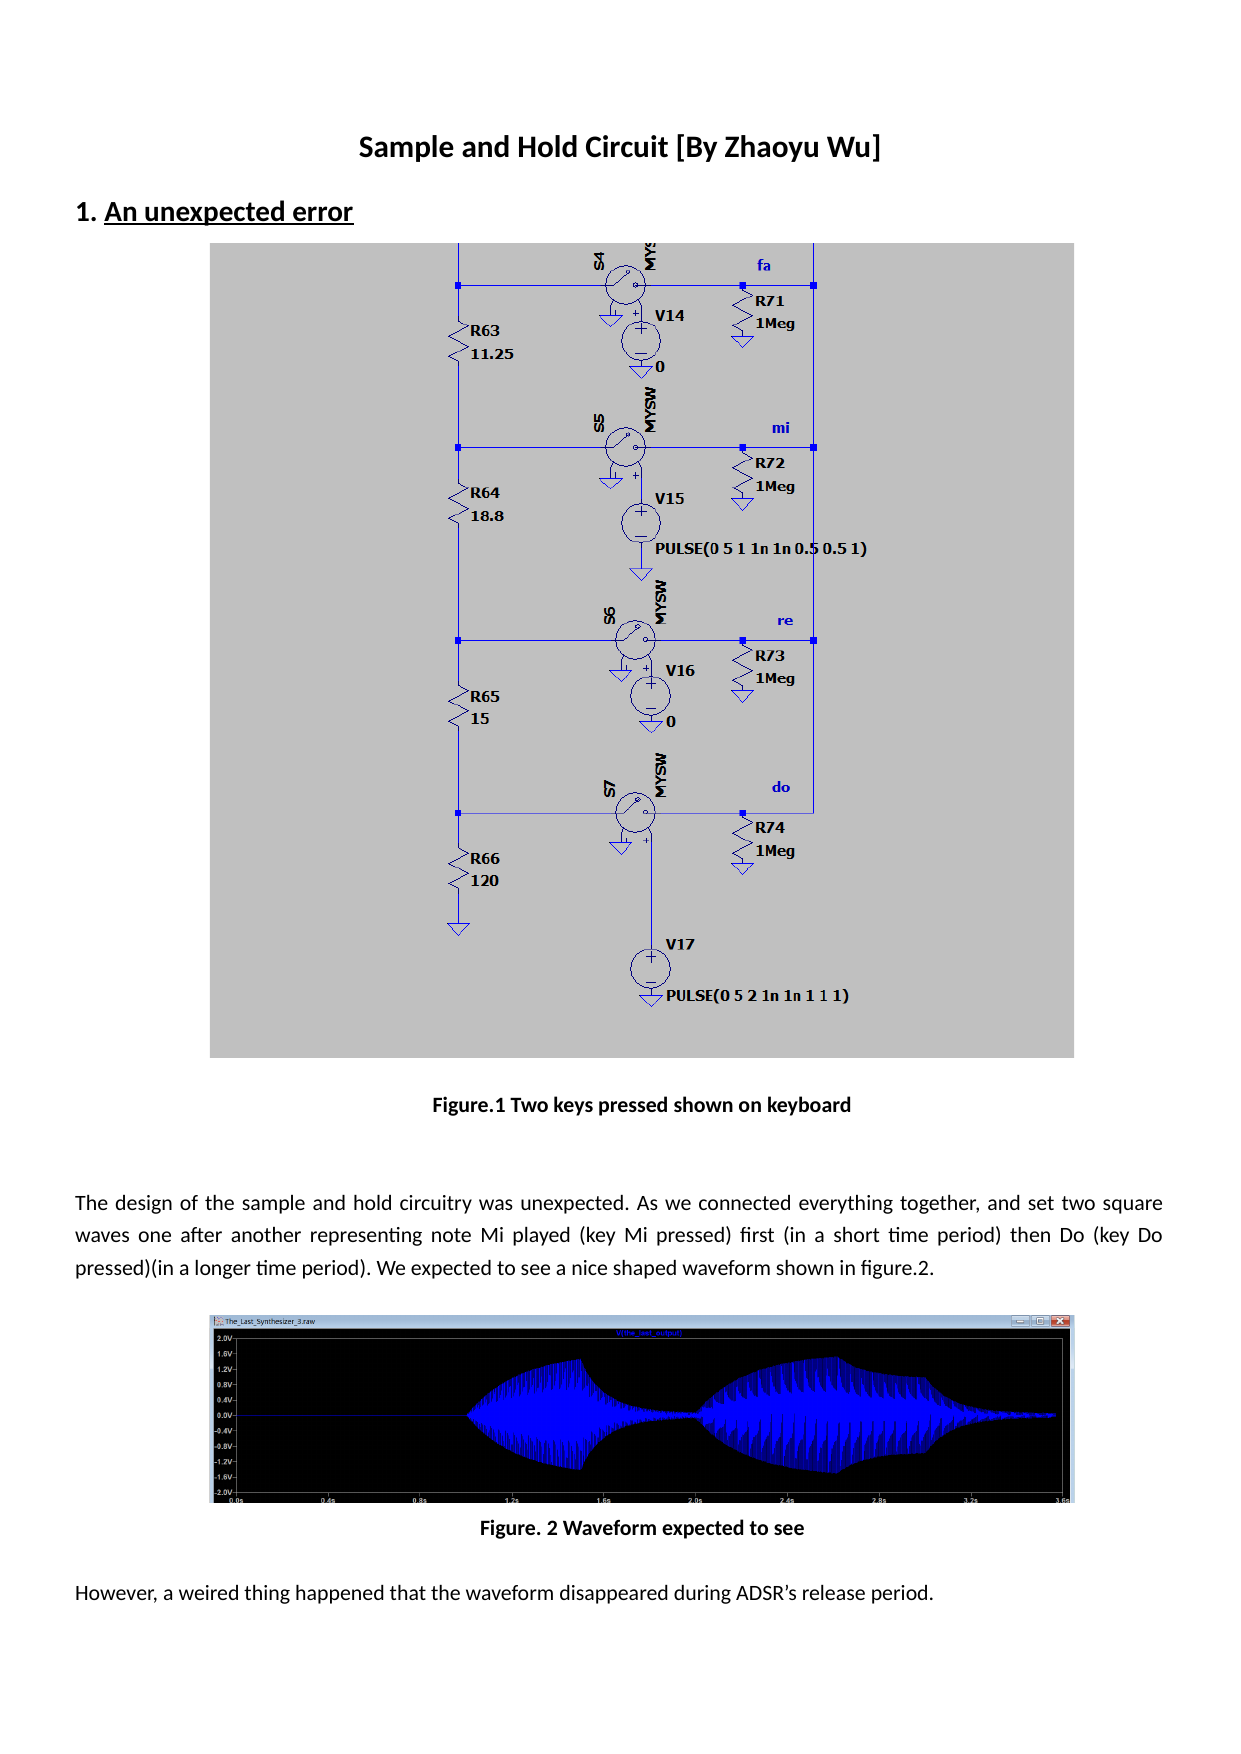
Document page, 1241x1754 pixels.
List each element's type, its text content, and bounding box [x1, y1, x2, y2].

text The design of the sample and hold circuitry was unexpected. As we connected everything together, and set two square waves one after another representing note Mi played (key Mi pressed) first (in a short time period) then Do (key Do pressed)(in a longer time period). We expected to see a nice shaped waveform shown in figure.2. [75, 1186, 1165, 1283]
text Figure.1 Two keys pressed shown on keyboard [75, 1088, 1165, 1121]
picture [209, 243, 1075, 1058]
text Figure. 2 Waveform expected to see [75, 1511, 1165, 1543]
picture [209, 1315, 1075, 1503]
text However, a weired thing happened that the waveform disappeared during ADSR’s release period. [75, 1576, 1165, 1608]
list An unexpected error [75, 178, 1165, 243]
text Sample and Hold Circuit [By Zhaoyu Wu] [75, 113, 1165, 178]
